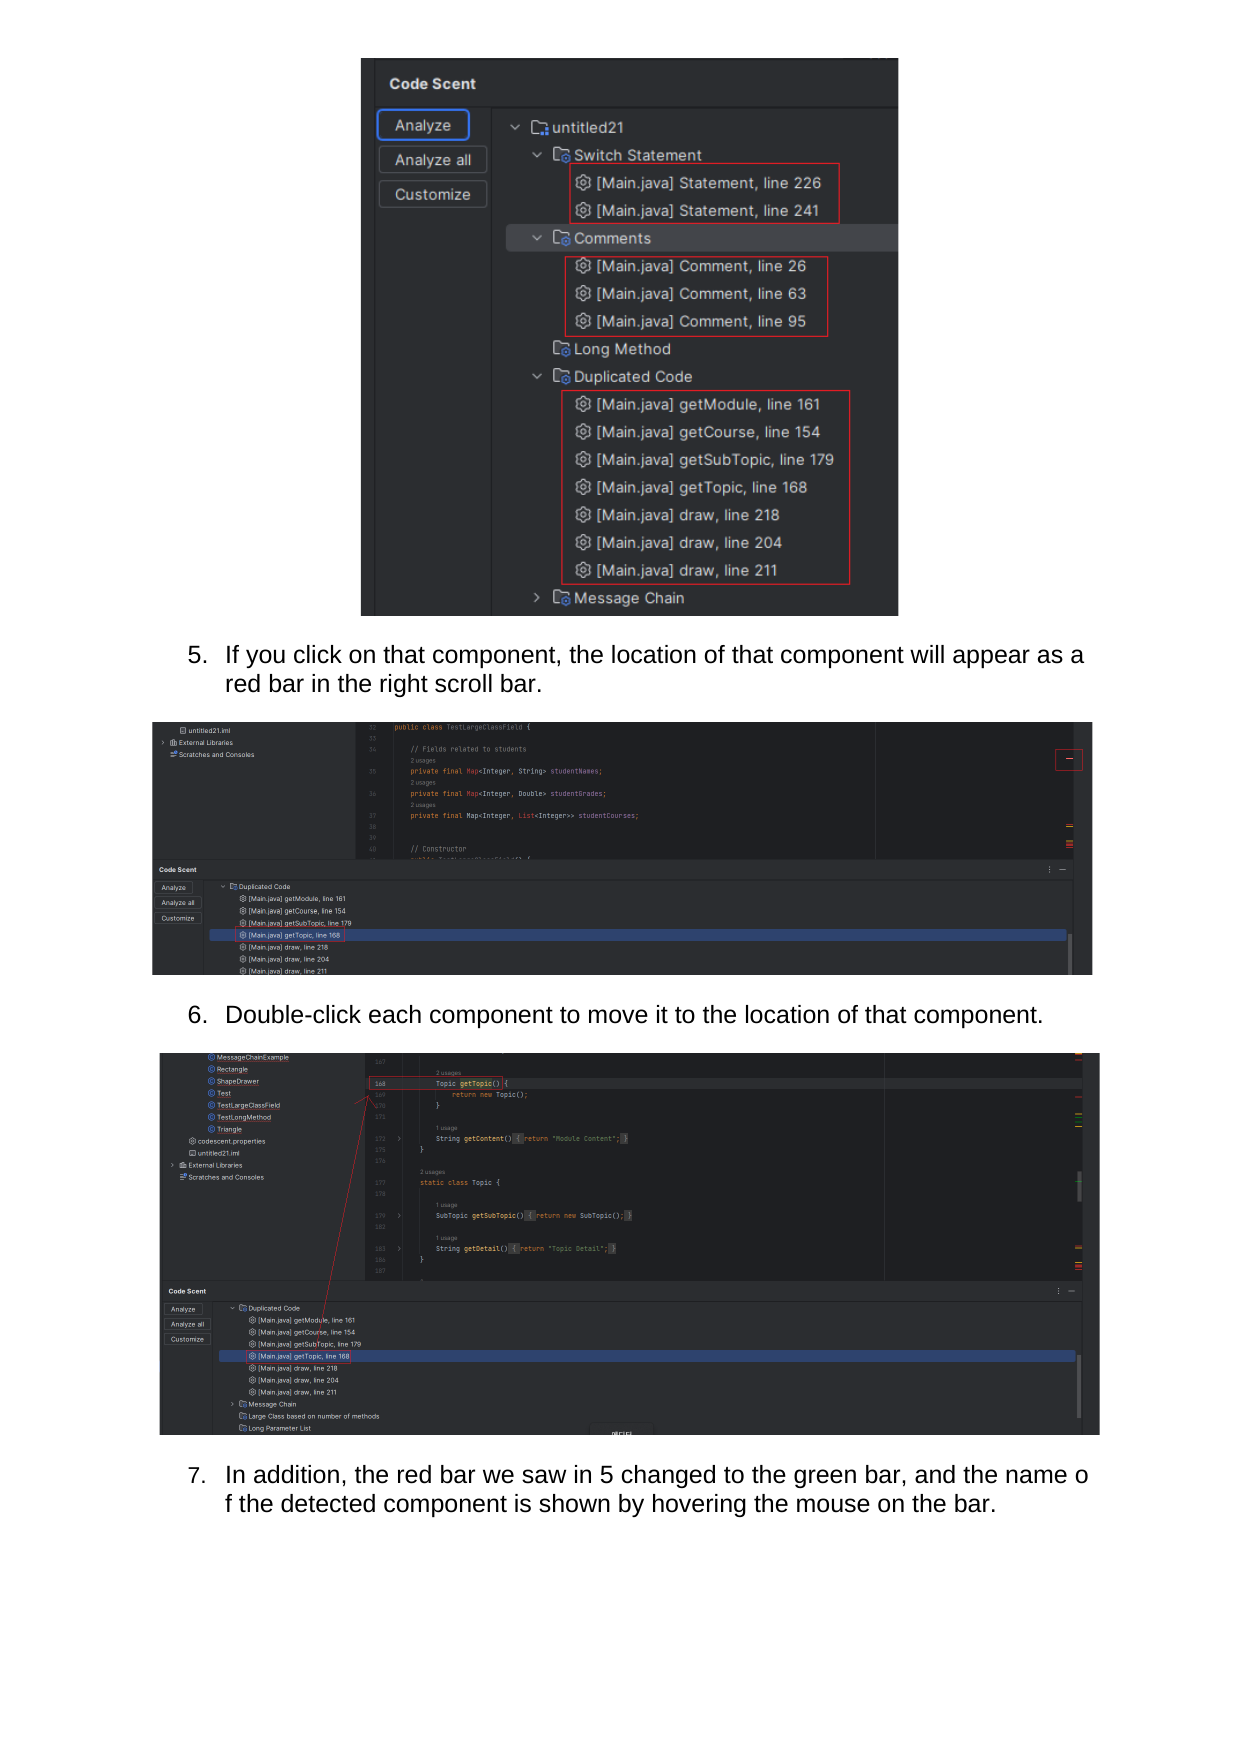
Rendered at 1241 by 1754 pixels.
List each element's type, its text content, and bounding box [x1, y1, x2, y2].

picture [159, 1053, 1100, 1435]
list Double-click each component to move it to the location of that component. [187, 1000, 1090, 1029]
list In addition, the red bar we saw in 5 changed to the green bar, and the name of the detected component is shown by hovering the mouse on the bar. [187, 1460, 1090, 1517]
picture [360, 58, 899, 616]
picture [152, 722, 1093, 975]
list If you click on that component, the location of that component will appear as a red bar in the right scroll bar. [187, 640, 1090, 698]
